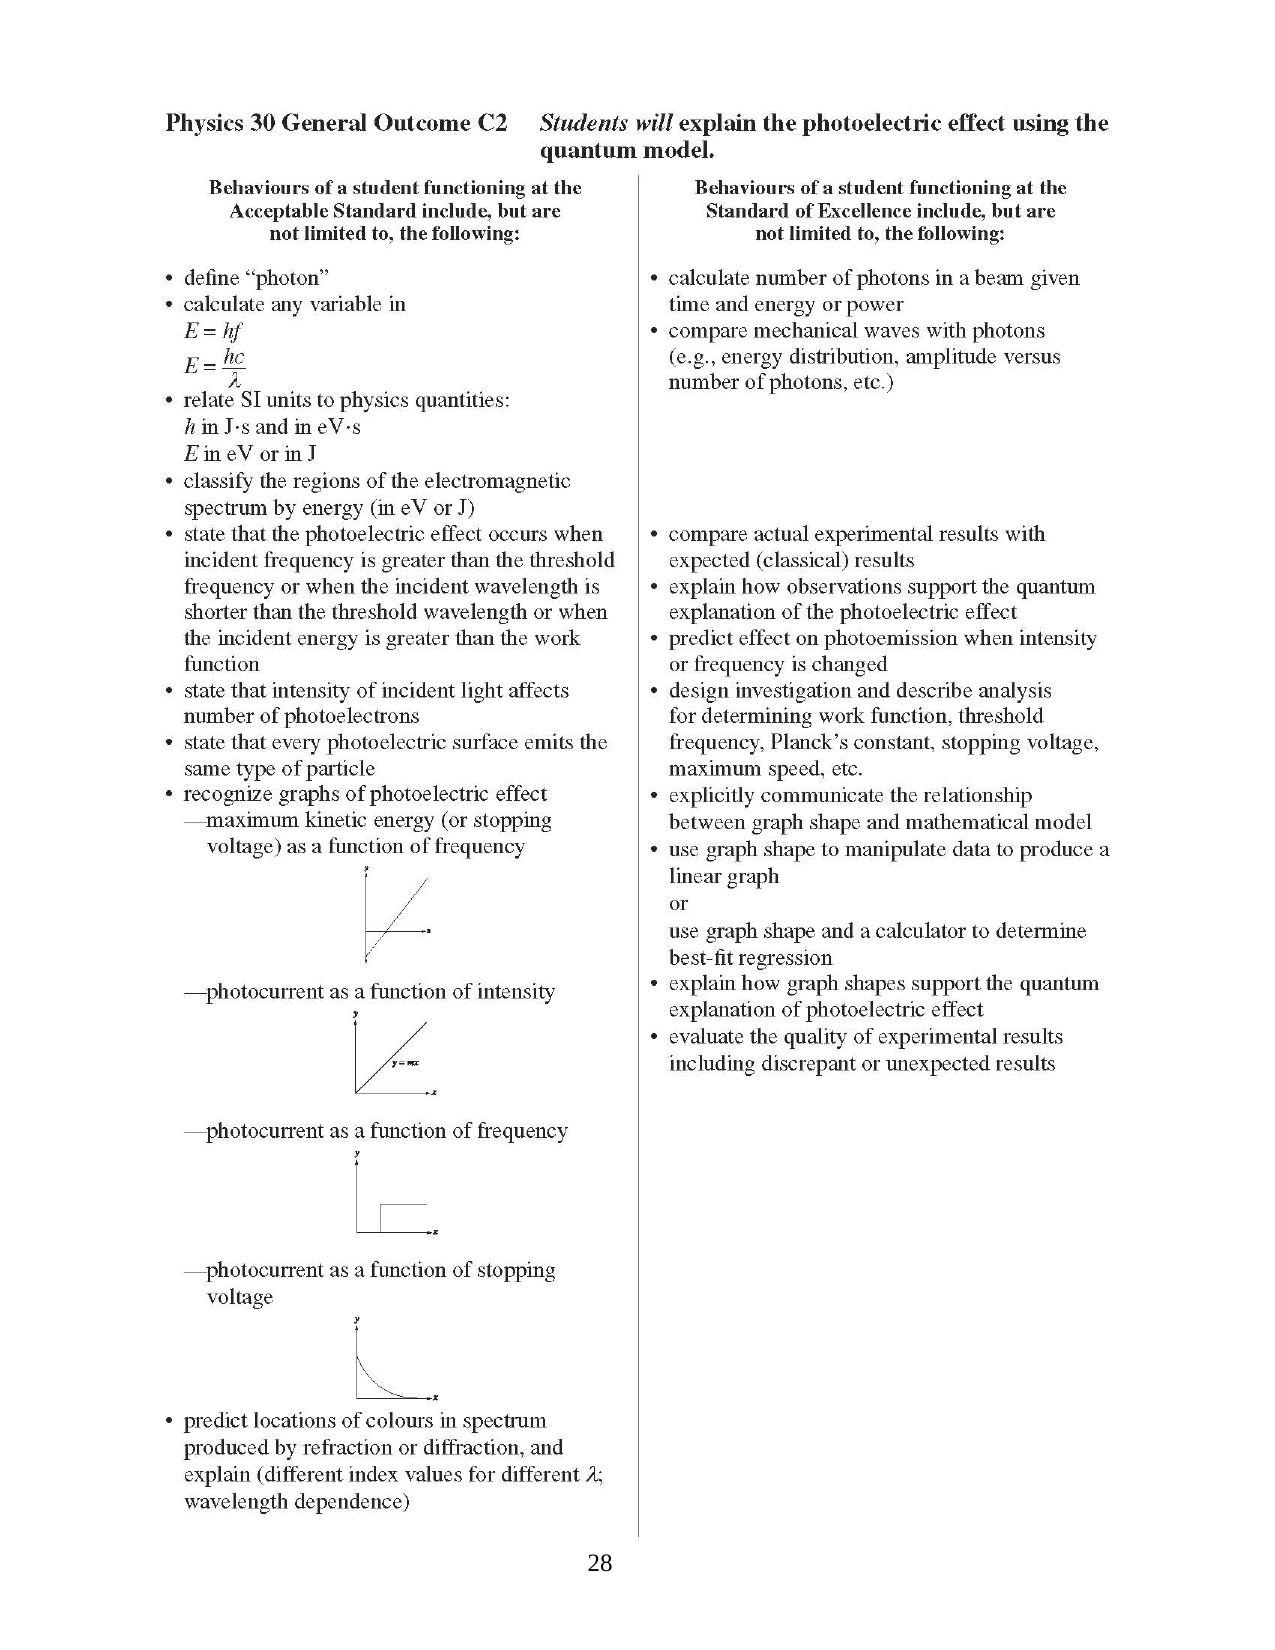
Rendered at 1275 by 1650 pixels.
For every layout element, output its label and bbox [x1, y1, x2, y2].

picture [150, 105, 1120, 1541]
